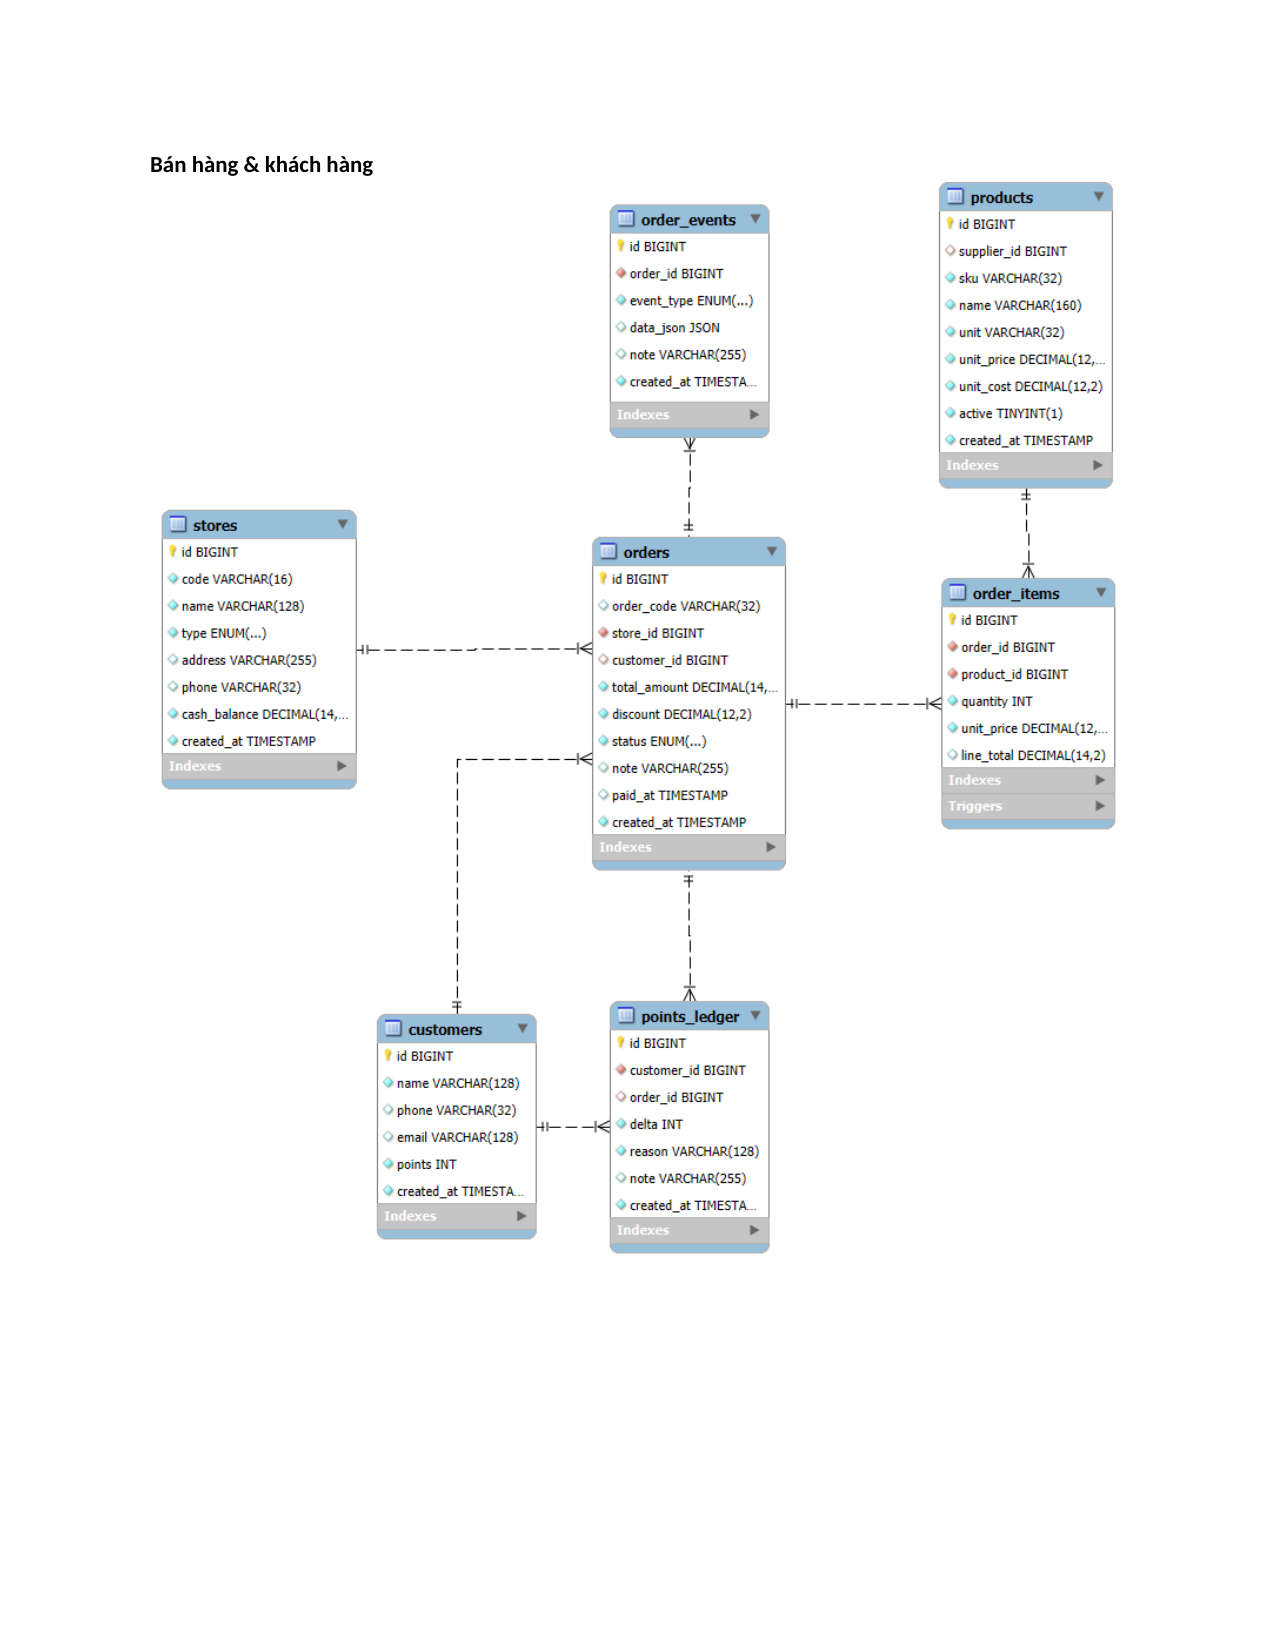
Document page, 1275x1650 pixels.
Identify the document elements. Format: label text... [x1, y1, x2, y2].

text Bán hàng & khách hàng [150, 150, 1125, 182]
picture [150, 182, 1125, 1276]
